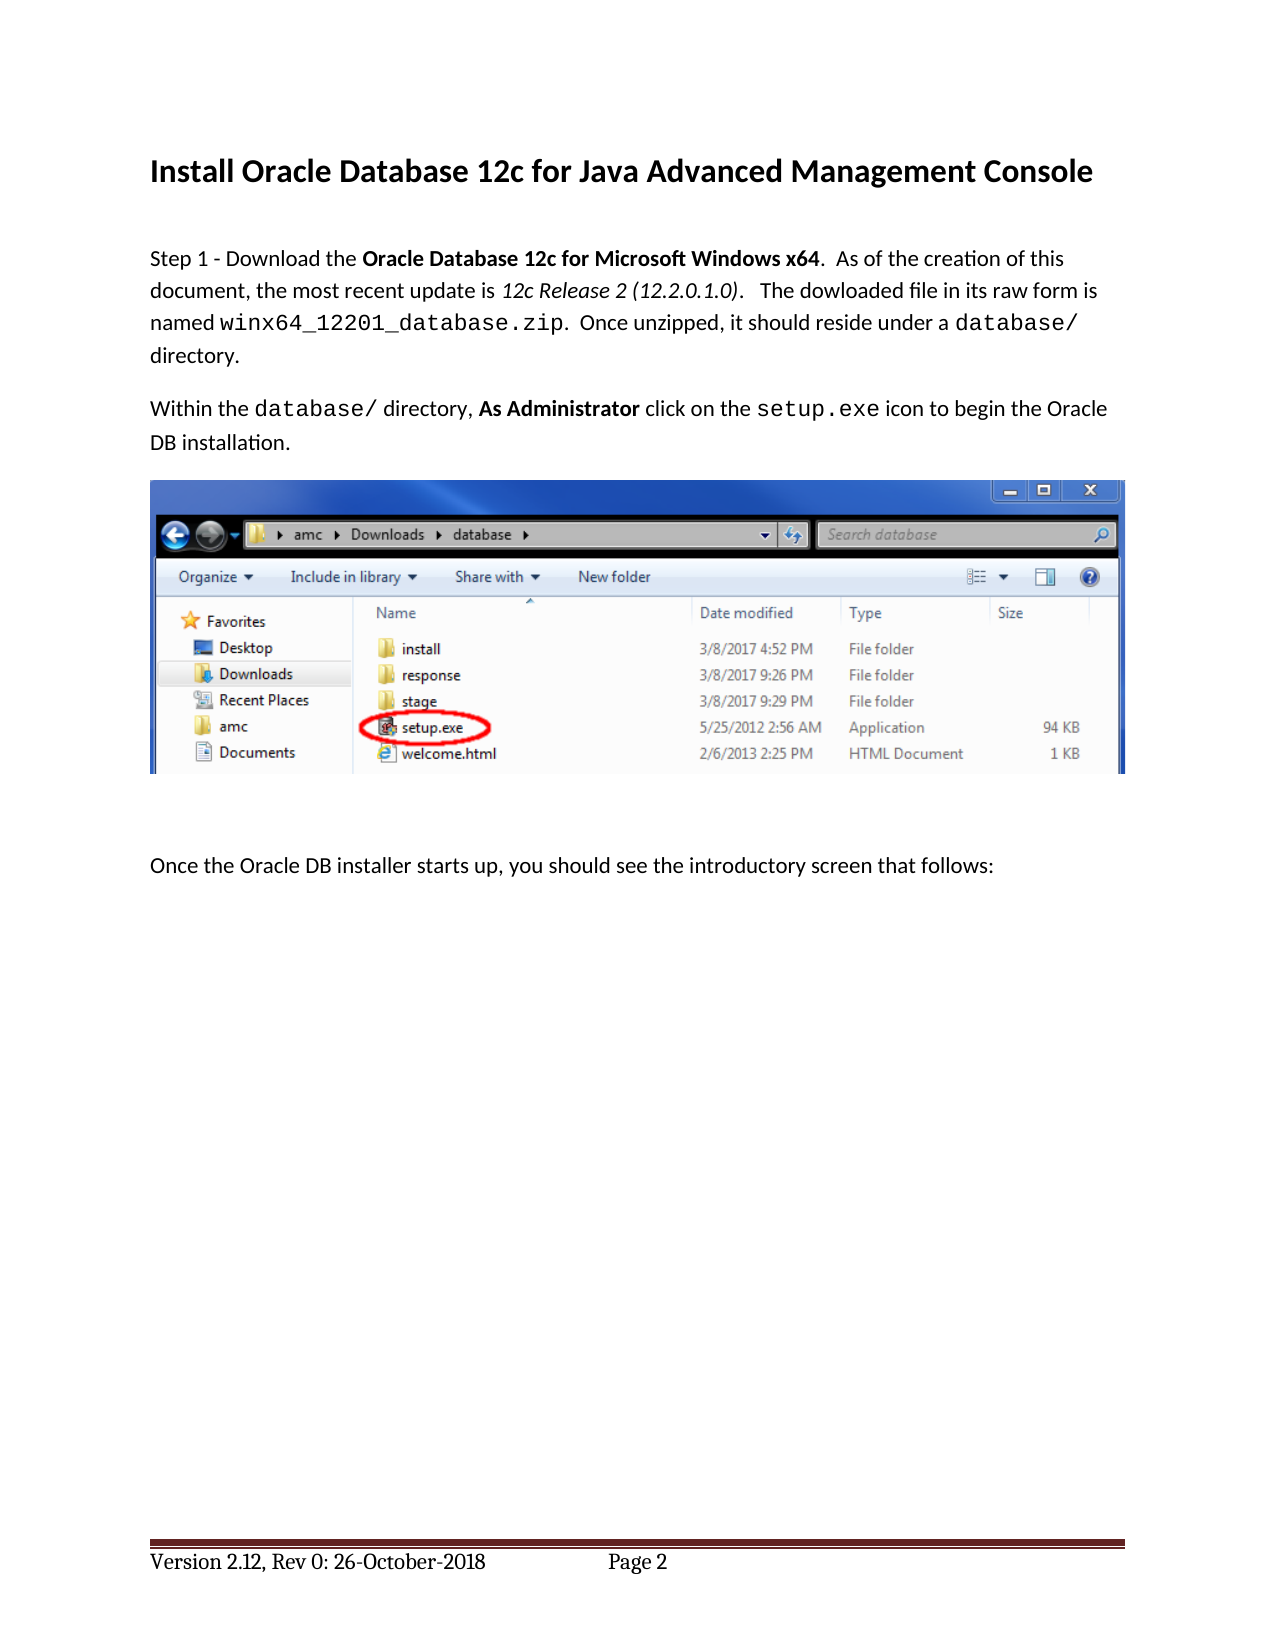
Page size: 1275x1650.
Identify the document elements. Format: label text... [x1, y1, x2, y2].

text Within the database/ directory, As Administrator click on the setup.exe icon to begin the Oracle DB installation. [150, 394, 1125, 456]
text Once the Oracle DB installer starts up, you should see the introductory screen that follows: [150, 852, 1125, 879]
text Step 1 - Download the Oracle Database 12c for Microsoft Windows x64. As of the creation of this document, the most recent update is 12c Release 2 (12.2.0.1.0). The dowloaded file in its raw form is named winx64_12201_database.zip. Once unzipped, it should reside under a database/ directory. [150, 244, 1125, 369]
text Install Oracle Database 12c for Java Advanced Management Console [150, 150, 1125, 191]
picture [150, 480, 1125, 774]
